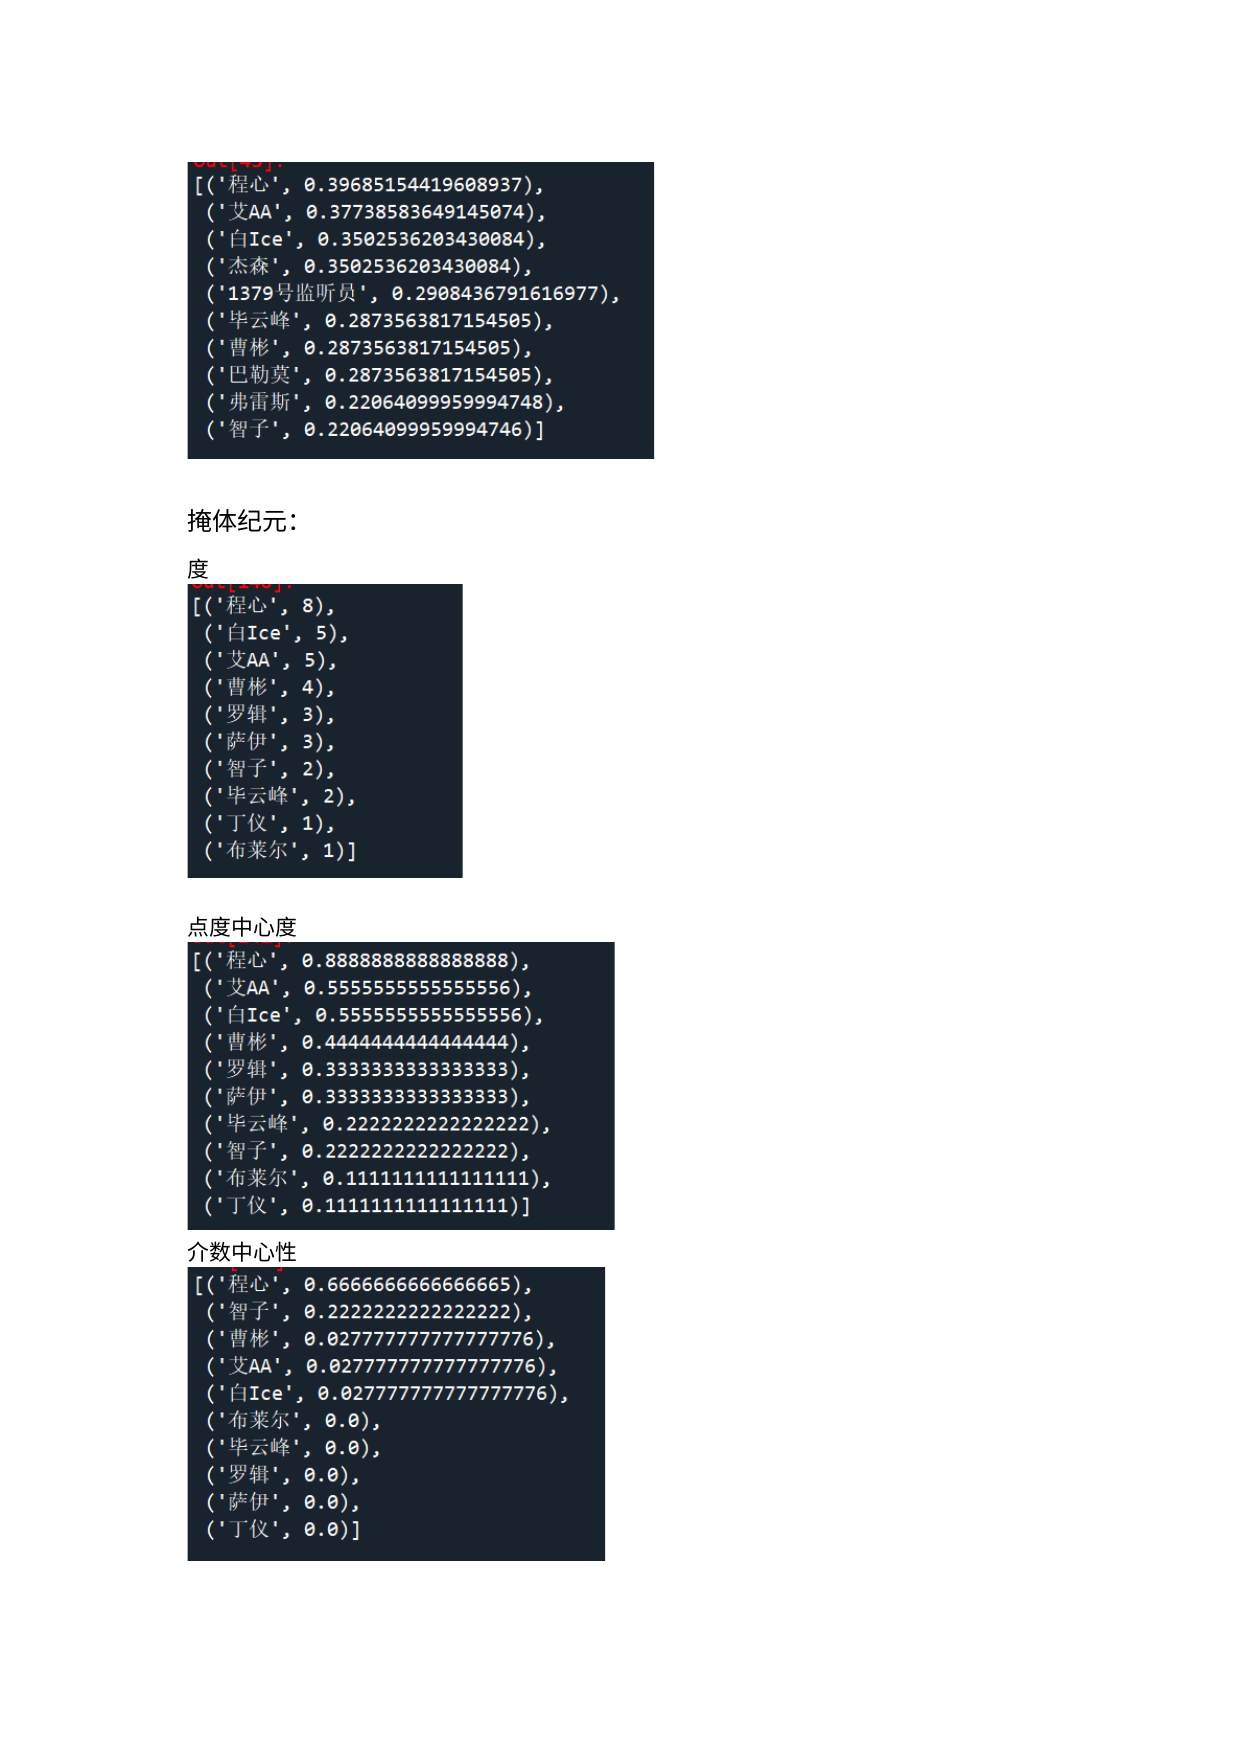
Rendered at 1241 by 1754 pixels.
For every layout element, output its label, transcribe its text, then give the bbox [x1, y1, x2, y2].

text 点度中心度 [187, 909, 1053, 942]
text 介数中心性 [187, 1234, 1053, 1267]
picture [187, 584, 463, 878]
text 度 [187, 552, 1053, 584]
picture [187, 942, 615, 1230]
picture [187, 1267, 606, 1561]
text 掩体纪元： [187, 487, 1053, 552]
picture [187, 162, 655, 459]
